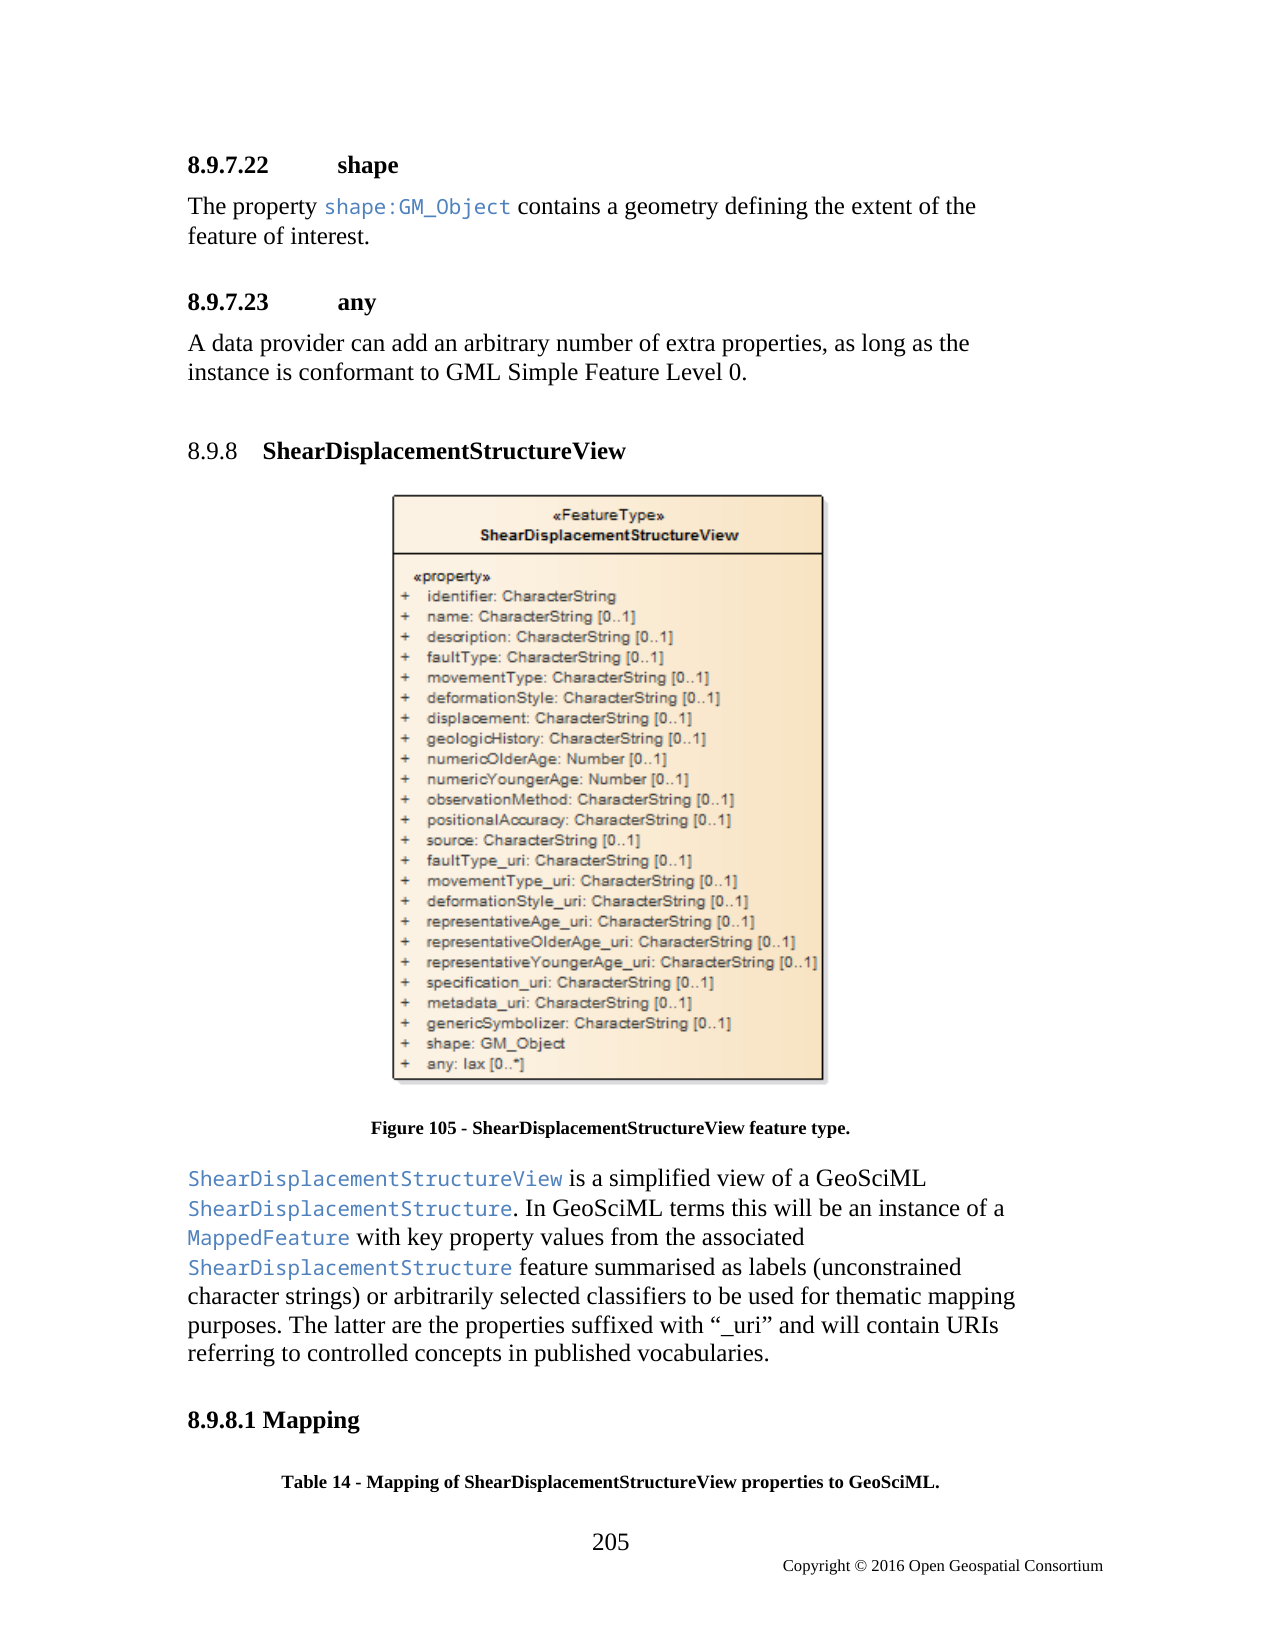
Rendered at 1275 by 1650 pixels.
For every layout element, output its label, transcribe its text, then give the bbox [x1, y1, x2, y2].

text ShearDisplacementStructureView is a simplified view of a GeoSciML ShearDisplacementStructure. In GeoSciML terms this will be an instance of a MappedFeature with key property values from the associated ShearDisplacementStructure feature summarised as labels (unconstrained character strings) or arbitrarily selected classifiers to be used for thematic mapping purposes. The latter are the properties suffixed with “_uri” and will contain URIs referring to controlled concepts in published vocabularies. [187, 1163, 1034, 1367]
text A data provider can add an arbitrary number of extra properties, as long as the instance is conformant to GML Simple Feature Level 0. [187, 328, 1034, 386]
subtitle shape [187, 150, 1034, 179]
subtitle ShearDisplacementStructureView [187, 436, 1034, 464]
text Figure 105 - ShearDisplacementStructureView feature type. [187, 1117, 1034, 1138]
text Table 14 - Mapping of ShearDisplacementStructureView properties to GeoSciML. [187, 1471, 1034, 1493]
subtitle any [187, 287, 1034, 316]
text The property shape:GM_Object contains a geometry defining the extent of the feature of interest. [187, 191, 1034, 249]
subtitle Mapping [187, 1405, 1034, 1433]
picture [388, 489, 833, 1088]
